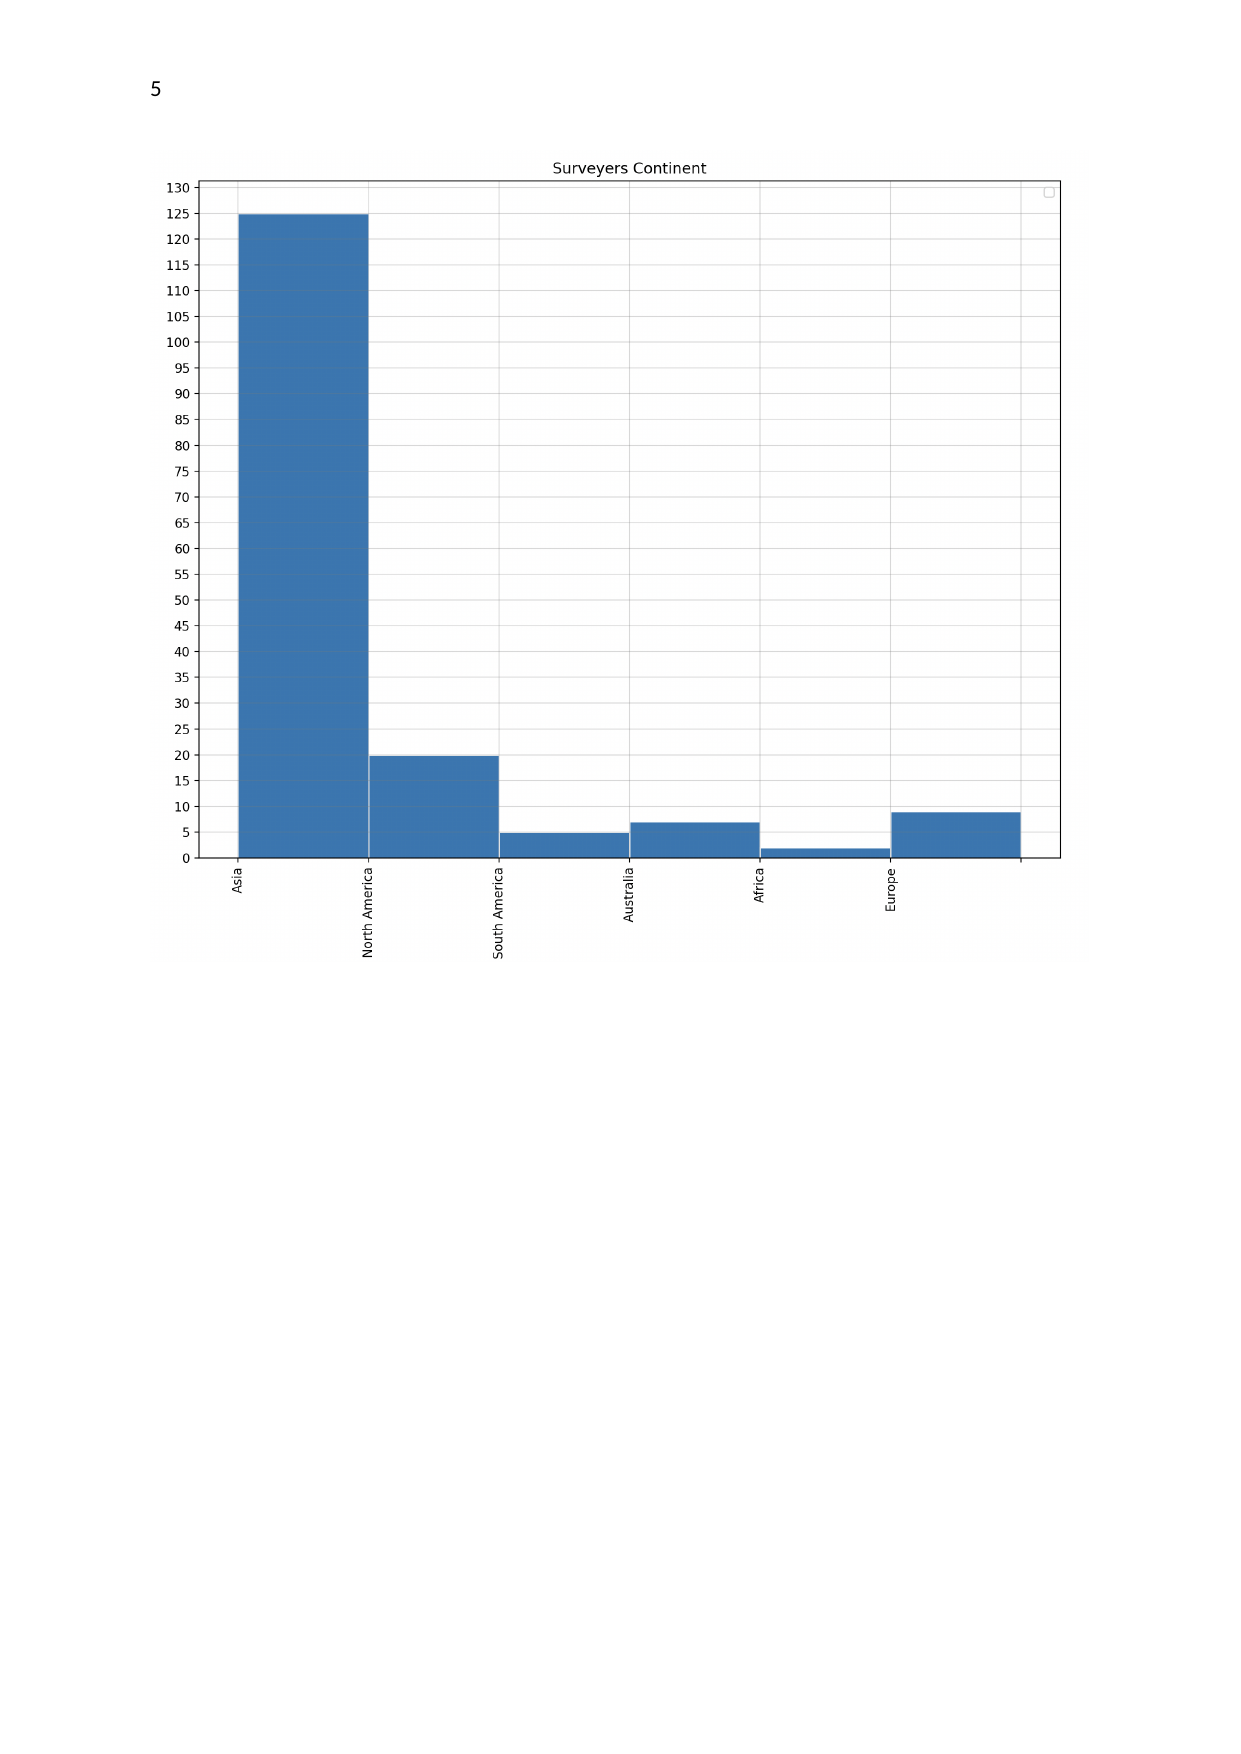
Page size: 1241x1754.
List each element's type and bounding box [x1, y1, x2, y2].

picture [150, 150, 1089, 962]
